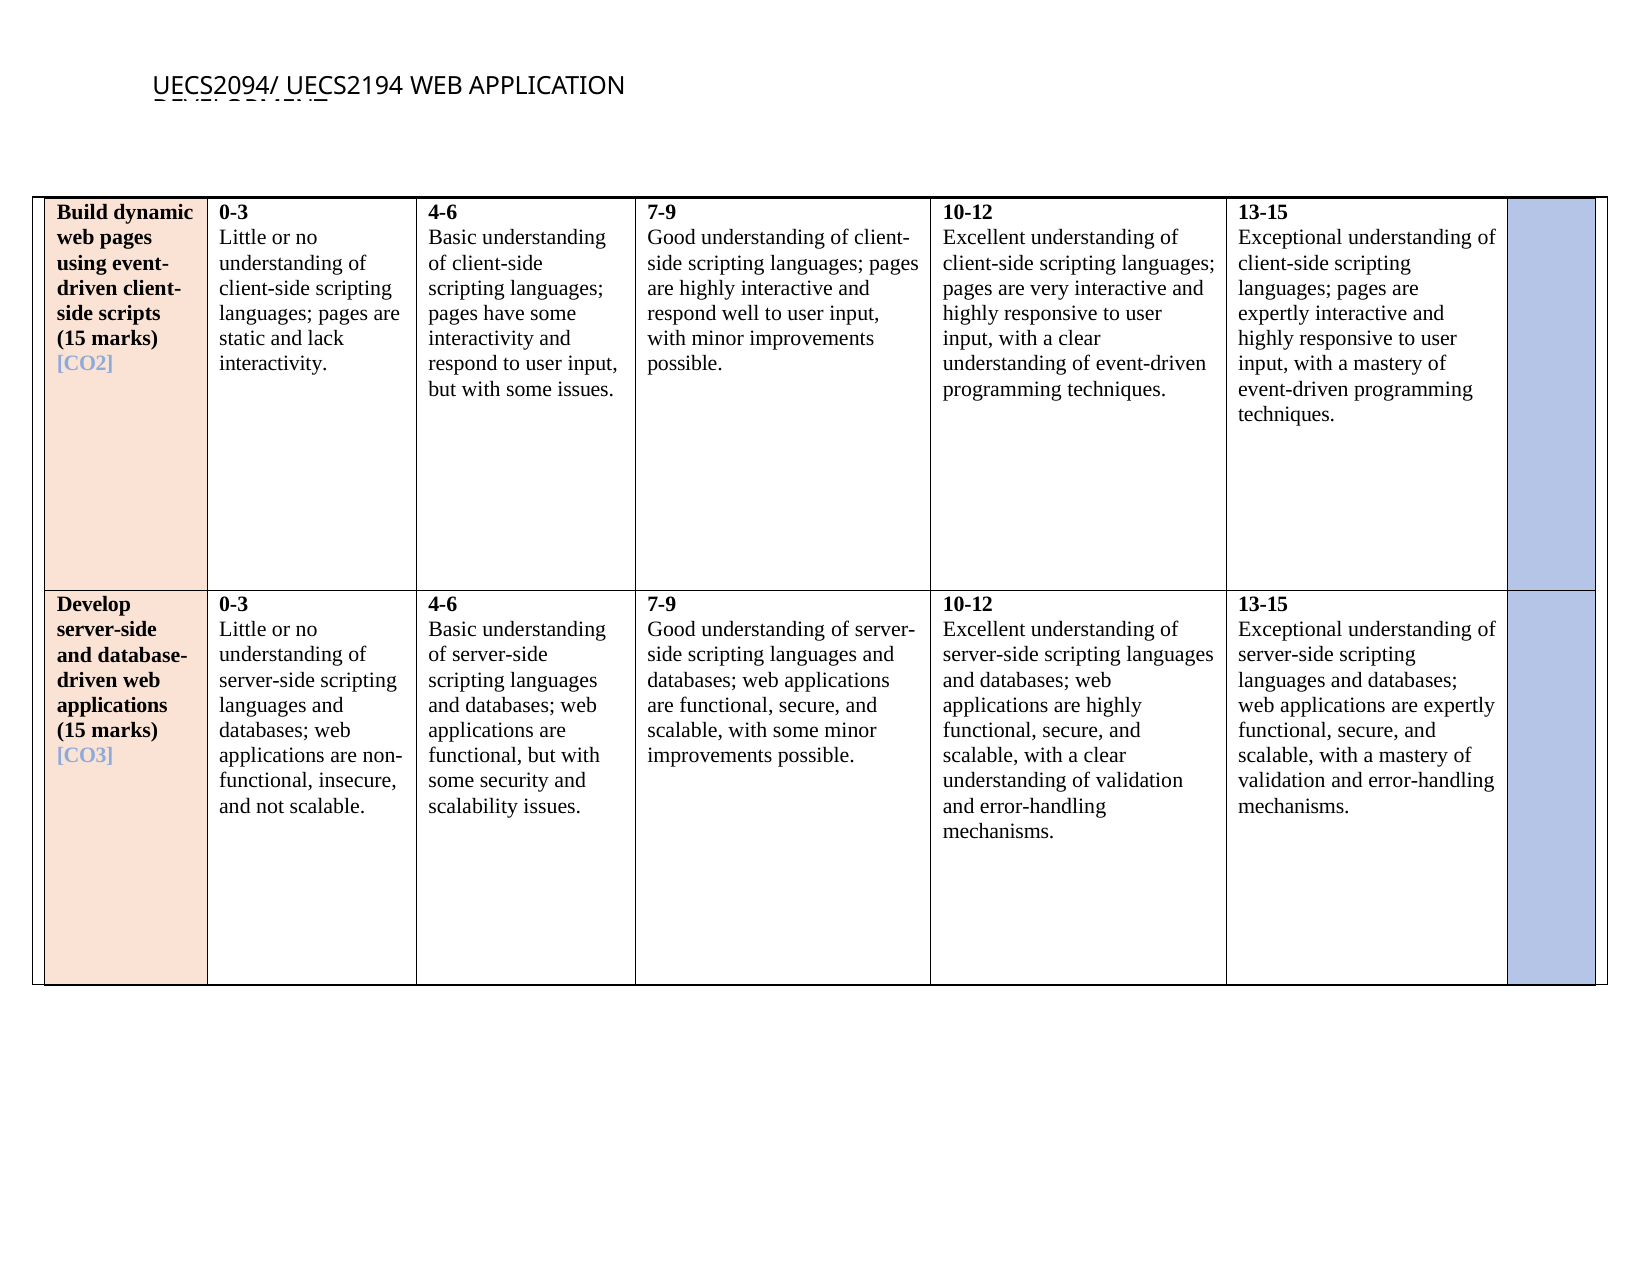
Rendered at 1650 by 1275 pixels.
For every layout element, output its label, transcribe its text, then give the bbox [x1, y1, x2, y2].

table_cell Develop server-side and database- driven web applications (15 marks) [CO3] [45, 591, 207, 984]
table_cell [33, 590, 44, 984]
table_header Build dynamic web pages using event- driven client- side scripts (15 marks) [CO2] [45, 199, 207, 590]
table_cell 0-3 Little or no understanding of server-side scripting languages and databases; web applications are non- functional, insecure, and not scalable. [208, 591, 416, 984]
table_header [33, 198, 44, 590]
table_cell 10-12 Excellent understanding of server-side scripting languages and databases; web applications are highly functional, secure, and scalable, with a clear understanding of validation and error-handling mechanisms. [931, 591, 1226, 984]
table_cell 7-9 Good understanding of server- side scripting languages and databases; web applications are functional, secure, and scalable, with some minor improvements possible. [636, 591, 930, 984]
table_header [1508, 199, 1595, 590]
table_header 4-6 Basic understanding of client-side scripting languages; pages have some interactivity and respond to user input, but with some issues. [417, 199, 635, 590]
table_header 10-12 Excellent understanding of client-side scripting languages; pages are very interactive and highly responsive to user input, with a clear understanding of event-driven programming techniques. [931, 199, 1226, 590]
table_header 13-15 Exceptional understanding of client-side scripting languages; pages are expertly interactive and highly responsive to user input, with a mastery of event-driven programming techniques. [1227, 199, 1507, 590]
table_header 0-3 Little or no understanding of client-side scripting languages; pages are static and lack interactivity. [208, 199, 416, 590]
table_cell 4-6 Basic understanding of server-side scripting languages and databases; web applications are functional, but with some security and scalability issues. [417, 591, 635, 984]
table_cell [1596, 590, 1607, 984]
table_cell [1508, 591, 1595, 984]
table_header [1596, 198, 1607, 590]
table_cell 13-15 Exceptional understanding of server-side scripting languages and databases; web applications are expertly functional, secure, and scalable, with a mastery of validation and error-handling mechanisms. [1227, 591, 1507, 984]
table_header 7-9 Good understanding of client- side scripting languages; pages are highly interactive and respond well to user input, with minor improvements possible. [636, 199, 930, 590]
